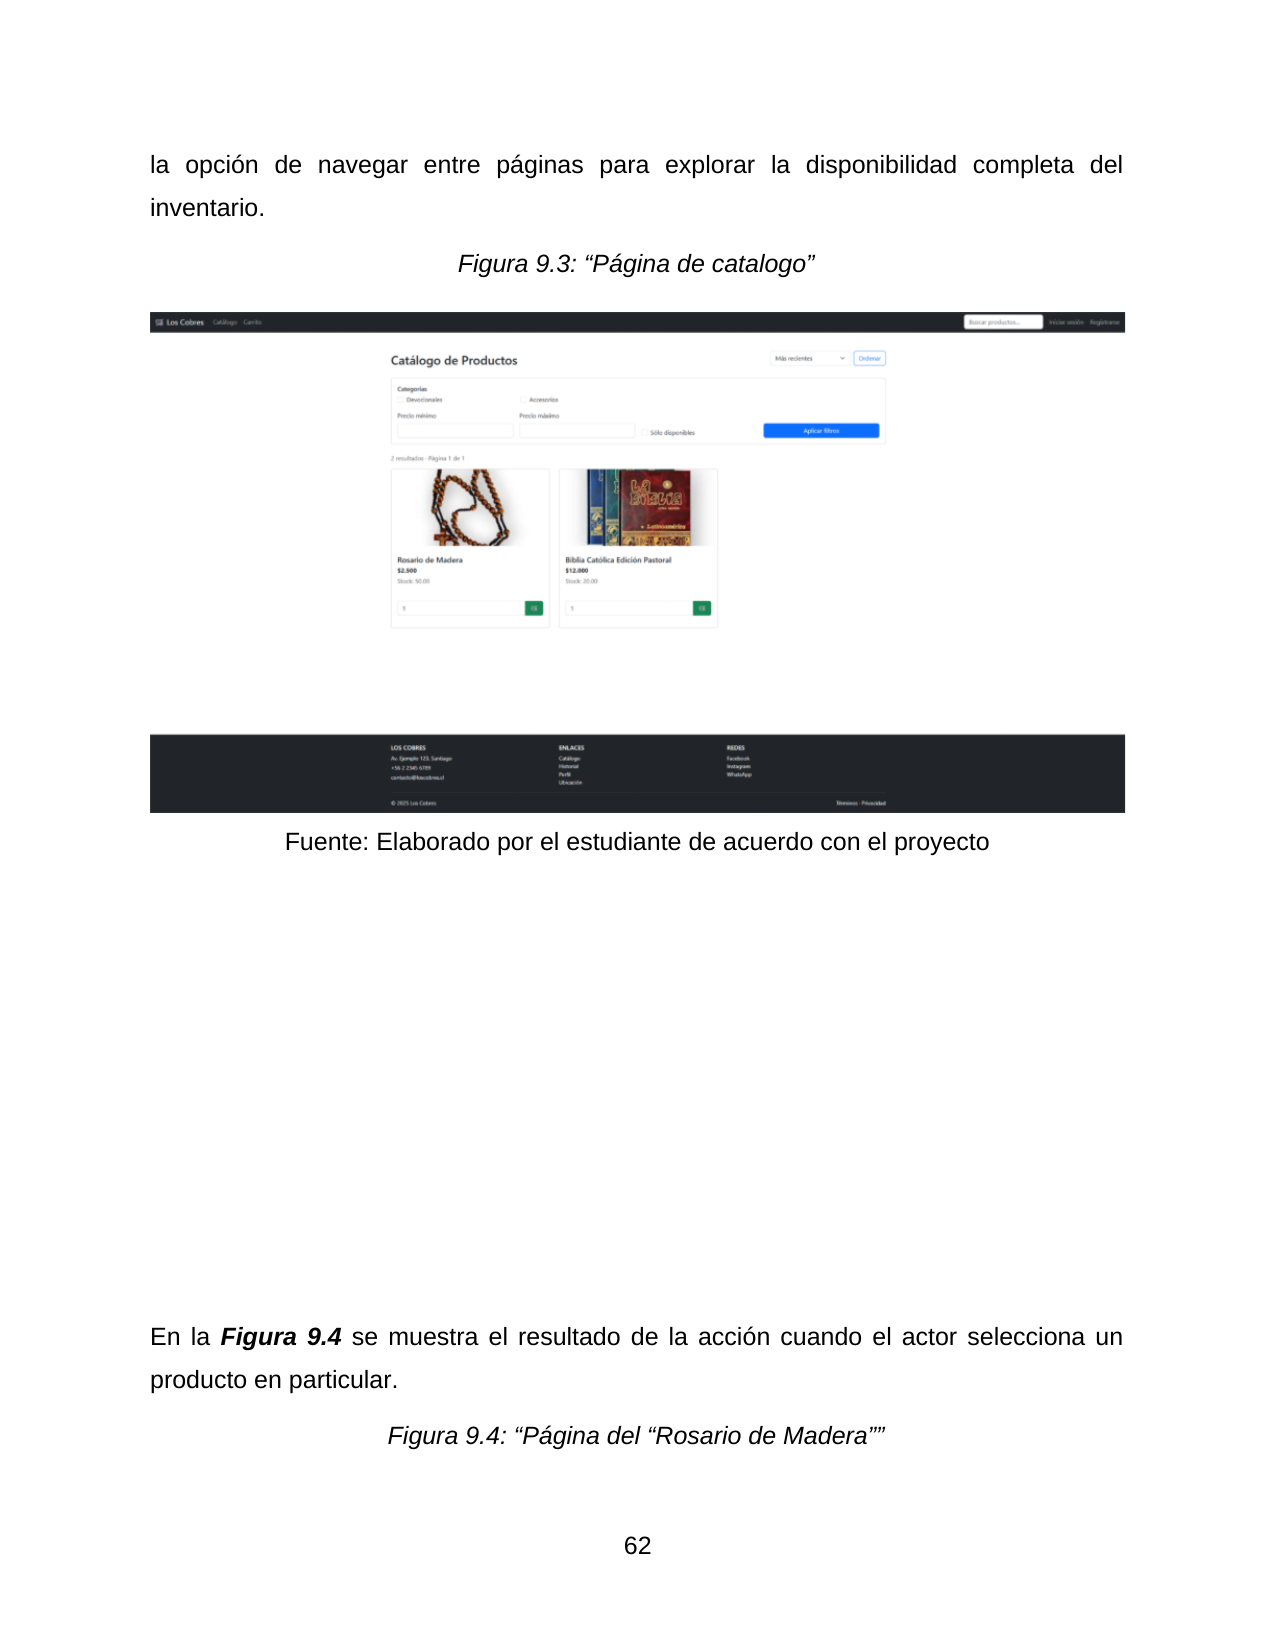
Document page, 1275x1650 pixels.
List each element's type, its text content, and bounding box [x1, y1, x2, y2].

picture [150, 312, 1125, 813]
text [150, 150, 1125, 222]
text En la Figura 9.4 se muestra el resultado de la acción cuando el actor selecciona un producto en particular. [150, 1322, 1125, 1394]
text Figura 9.4: “Página del “Rosario de Madera”” [150, 1421, 1125, 1449]
text Figura 9.3: “Página de catalogo” [150, 249, 1125, 277]
text Fuente: Elaborado por el estudiante de acuerdo con el proyecto [150, 813, 1125, 856]
